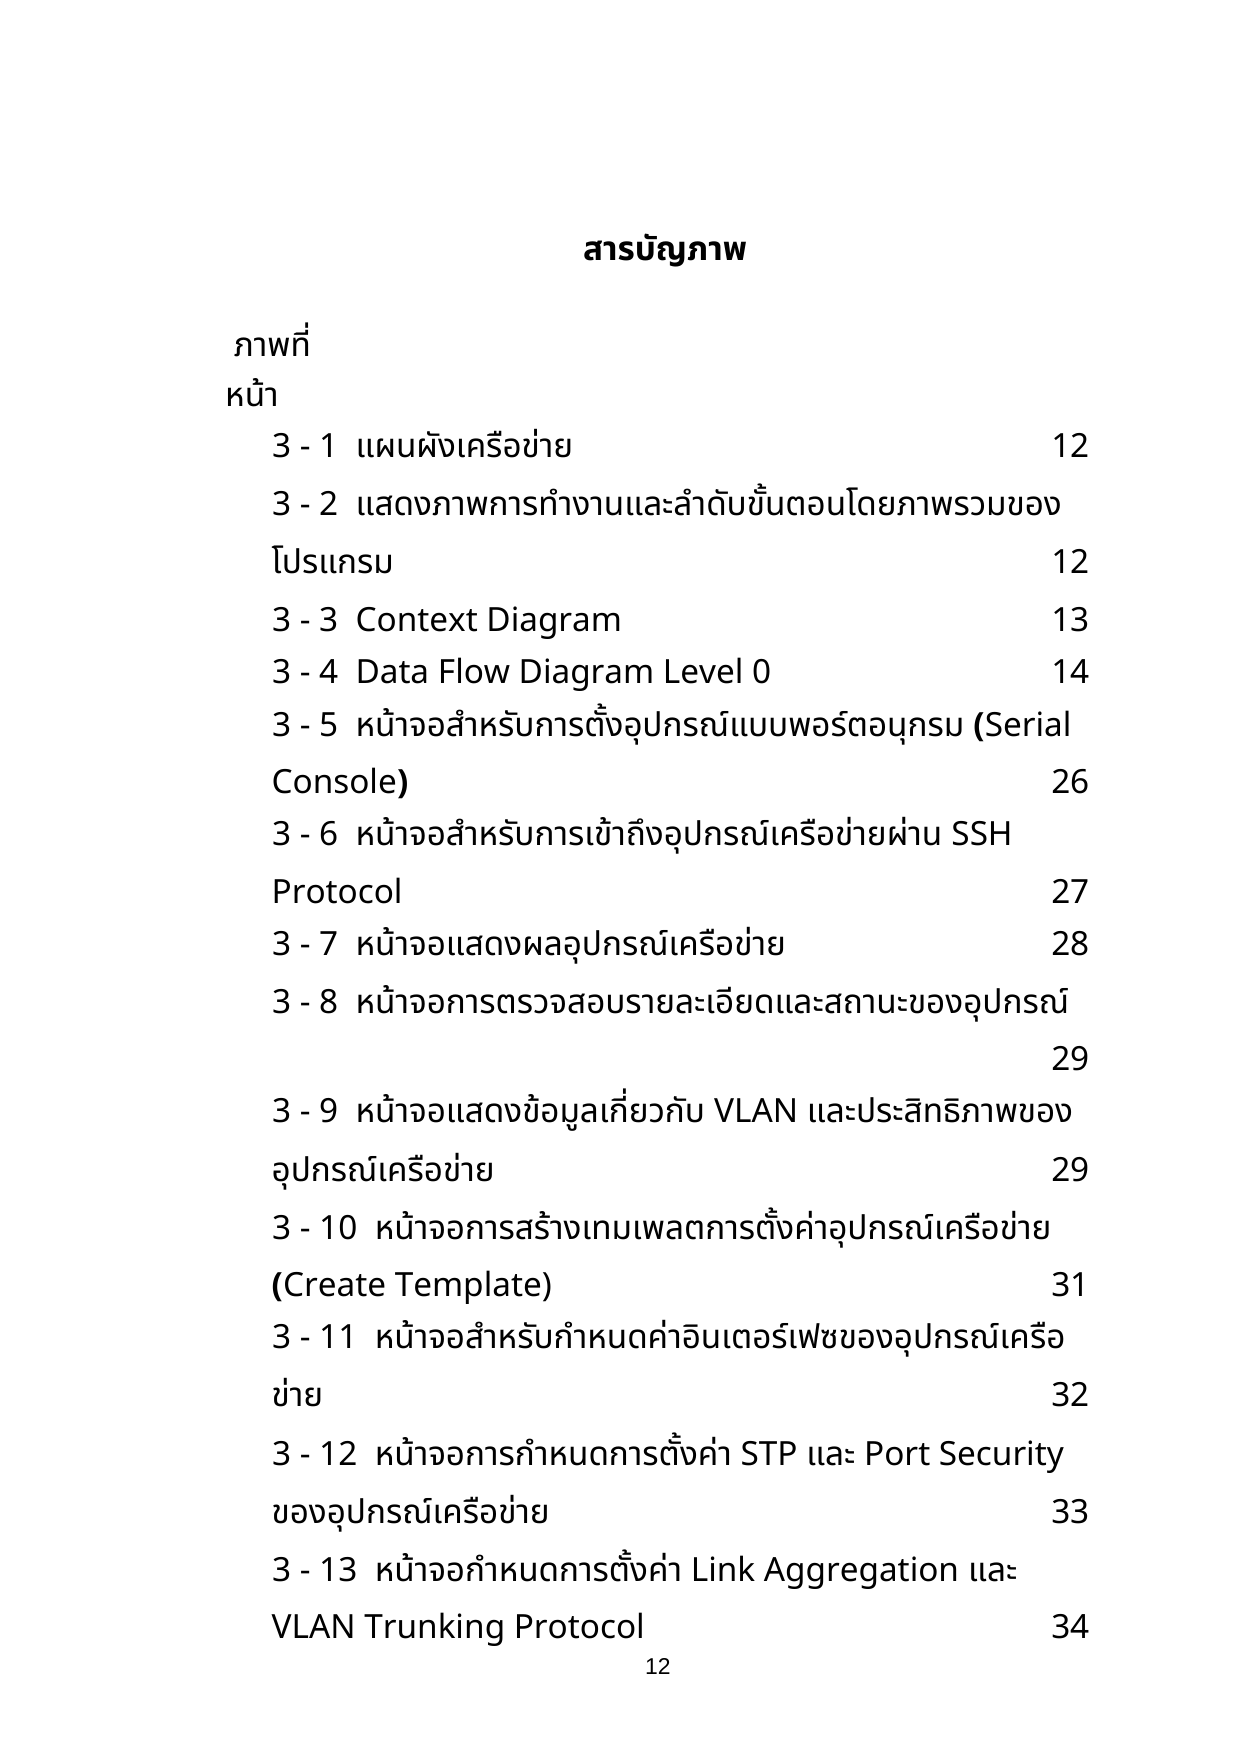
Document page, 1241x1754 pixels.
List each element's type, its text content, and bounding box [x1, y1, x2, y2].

text 3 - 4 Data Flow Diagram Level 0 14 [271, 648, 1090, 694]
text 3 - 11 หน้าจอสำหรับกำหนดค่าอินเตอร์เฟซของอุปกรณ์เครือข่าย 32 [271, 1313, 1090, 1422]
text 3 - 10 หน้าจอการสร้างเทมเพลตการตั้งค่าอุปกรณ์เครือข่าย (Create Template) 31 [271, 1203, 1090, 1306]
text 3 - 8 หน้าจอการตรวจสอบรายละเอียดและสถานะของอุปกรณ์ 29 [271, 978, 1090, 1081]
text 3 - 3 Context Diagram 13 [271, 596, 1090, 641]
text 3 - 5 หน้าจอสำหรับการตั้งอุปกรณ์แบบพอร์ตอนุกรม (Serial Console) 26 [271, 700, 1090, 803]
text ภาพที่ หน้า [225, 321, 1090, 422]
subtitle สารบัญภาพ [240, 225, 1090, 275]
text 3 - 12 หน้าจอการกำหนดการตั้งค่า STP และ Port Security ของอุปกรณ์เครือข่าย 33 [271, 1429, 1090, 1538]
text 3 - 7 หน้าจอแสดงผลอุปกรณ์เครือข่าย 28 [271, 919, 1090, 970]
text 3 - 2 แสดงภาพการทำงานและลำดับขั้นตอนโดยภาพรวมของโปรแกรม 12 [271, 480, 1090, 588]
text 3 - 13 หน้าจอกำหนดการตั้งค่า Link Aggregation และ VLAN Trunking Protocol 34 [271, 1546, 1090, 1648]
text 3 - 9 หน้าจอแสดงข้อมูลเกี่ยวกับ VLAN และประสิทธิภาพของอุปกรณ์เครือข่าย 29 [271, 1087, 1090, 1196]
text 3 - 1 แผนผังเครือข่าย 12 [271, 422, 1090, 472]
text 3 - 6 หน้าจอสำหรับการเข้าถึงอุปกรณ์เครือข่ายผ่าน SSH Protocol 27 [271, 810, 1090, 913]
